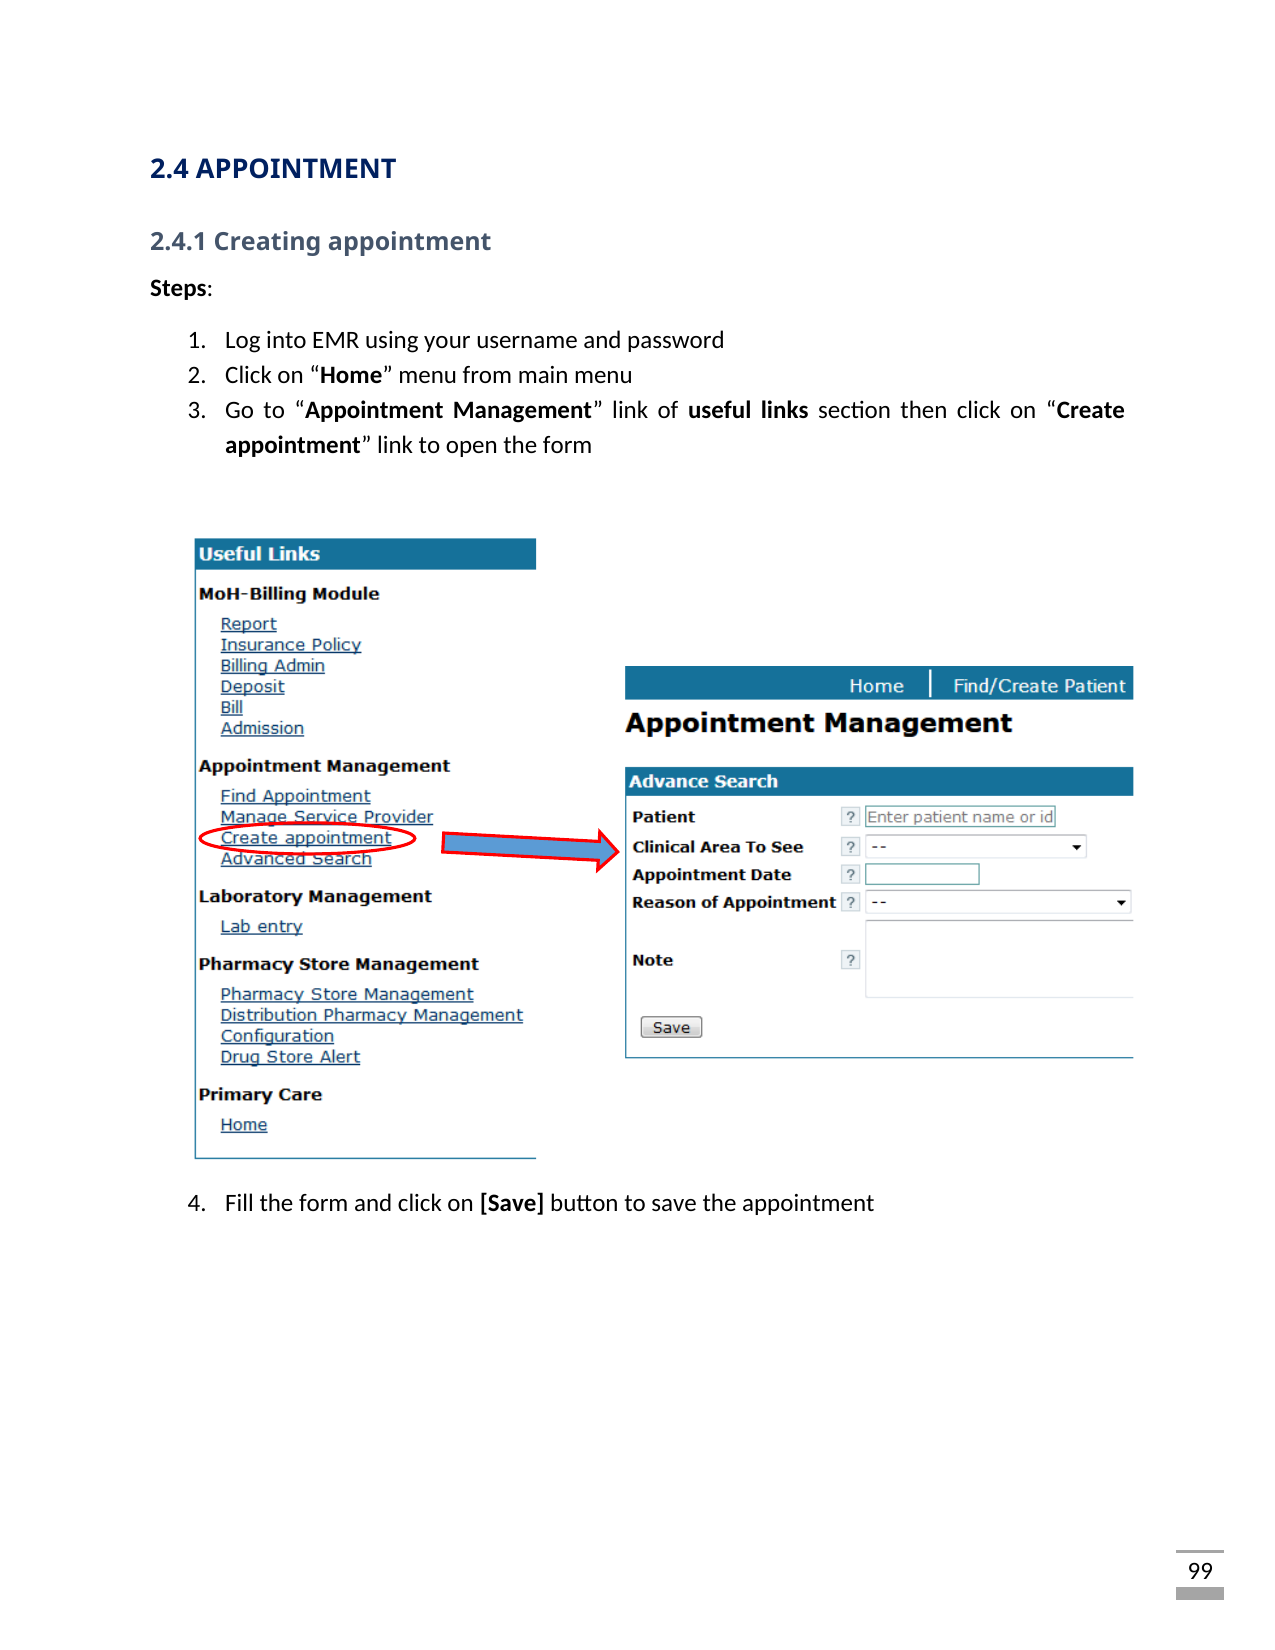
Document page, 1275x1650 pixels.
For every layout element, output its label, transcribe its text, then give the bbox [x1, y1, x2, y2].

list Go to “Appointment Management” link of useful links section then click on “Create appointment” link to open the form [187, 394, 1125, 459]
subtitle 2.4 APPOINTMENT [150, 150, 1125, 187]
picture [187, 532, 537, 1167]
list Click on “Home” menu from main menu [187, 359, 1125, 389]
subtitle 2.4.1 Creating appointment [150, 223, 1125, 257]
list Log into EMR using your username and password [187, 324, 1125, 354]
picture [624, 666, 1134, 1060]
text Steps: [150, 272, 1125, 303]
list Fill the form and click on [Save] button to save the appointment [187, 1187, 1125, 1218]
